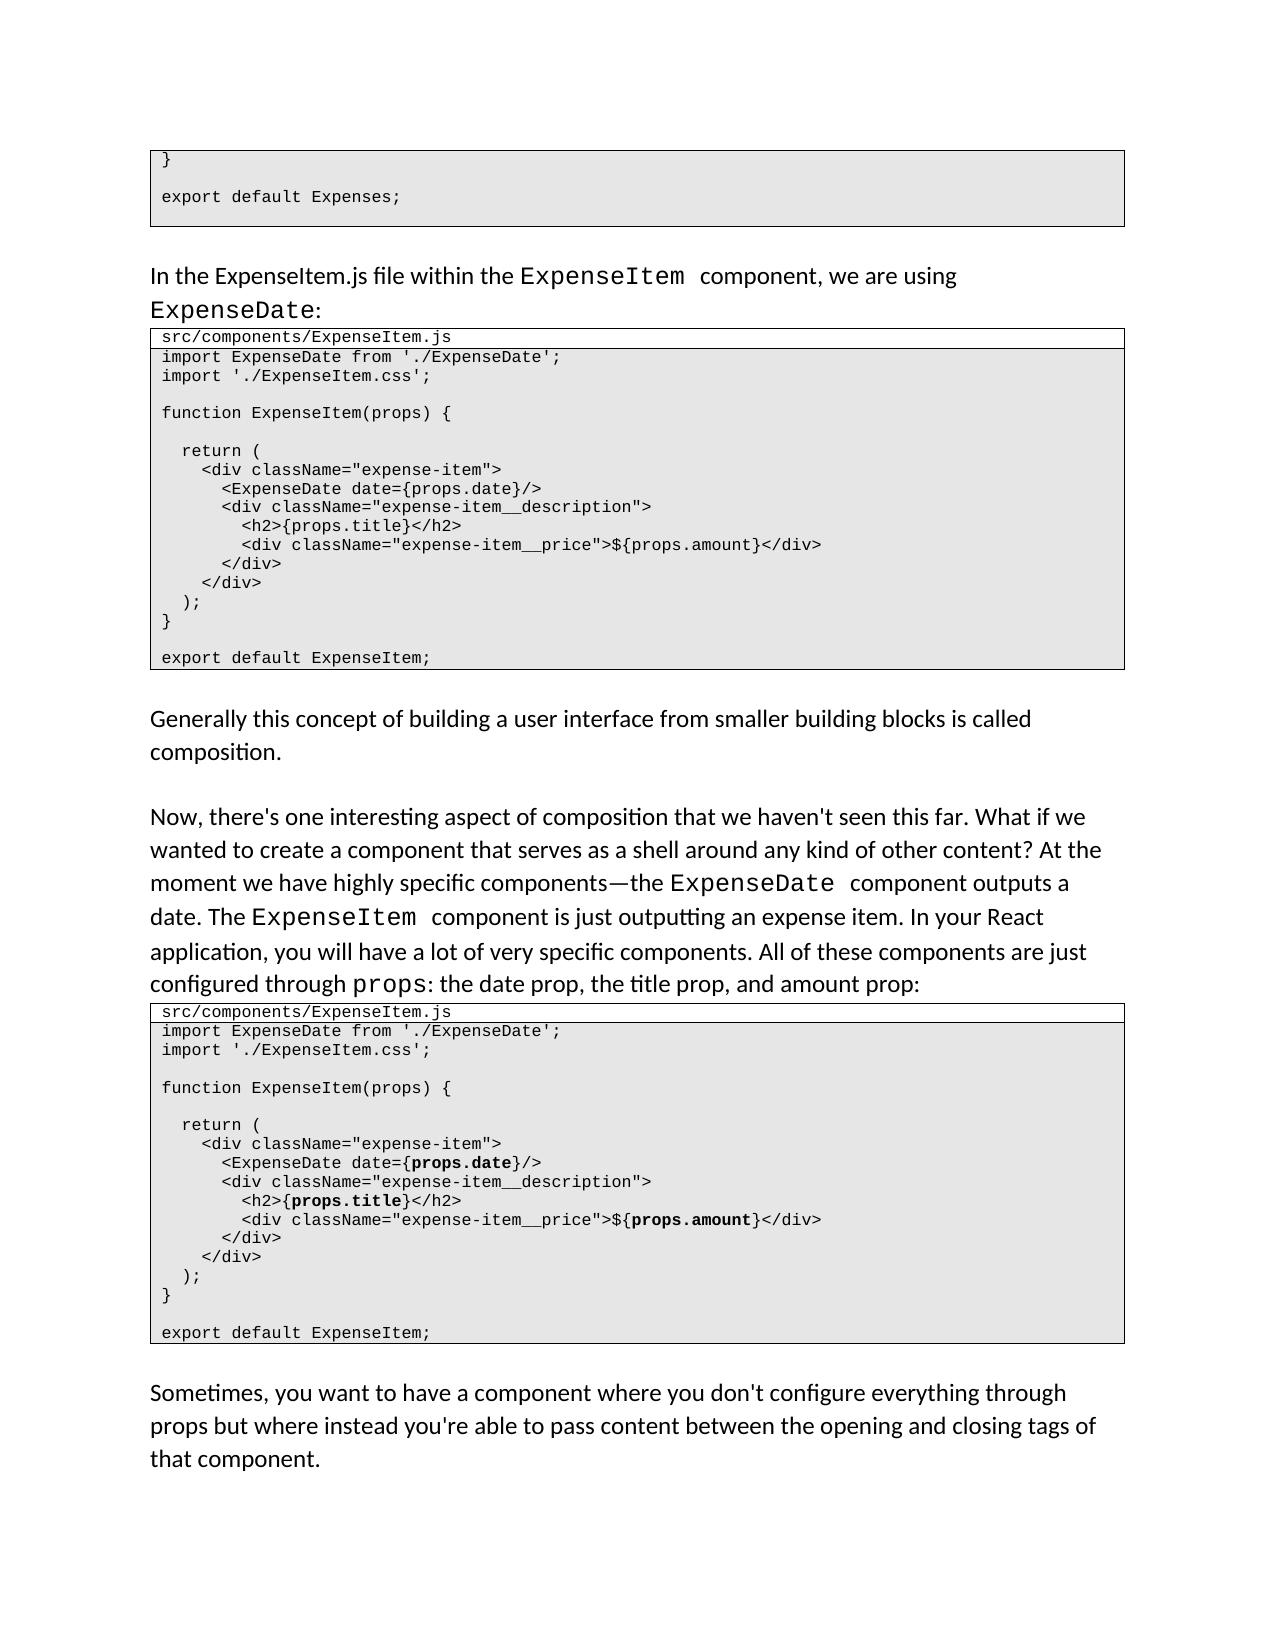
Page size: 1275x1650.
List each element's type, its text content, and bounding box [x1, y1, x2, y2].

table_cell import ExpenseDate from './ExpenseDate'; import './ExpenseItem.css'; function ExpenseItem(props) { return ( <div className="expense-item"> <ExpenseDate date={props.date}/> <div className="expense-item__description"> <h2>{props.title}</h2> <div className="expense-item__price">${props.amount}</div> </div> </div> ); } export default ExpenseItem; [151, 349, 1124, 669]
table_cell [151, 151, 1124, 226]
table_header src/components/ExpenseItem.js [151, 1004, 1124, 1022]
text Now, there's one interesting aspect of composition that we haven't seen this far. What if we wanted to create a component that serves as a shell around any kind of other content? At the moment we have highly specific components—the ExpenseDate component outputs a date. The ExpenseItem component is just outputting an expense item. In your React application, you will have a lot of very specific components. All of these components are just configured through props: the date prop, the title prop, and amount prop: [150, 801, 1125, 1000]
table_header src/components/ExpenseItem.js [151, 329, 1124, 348]
table_cell import ExpenseDate from './ExpenseDate'; import './ExpenseItem.css'; function ExpenseItem(props) { return ( <div className="expense-item"> <ExpenseDate date={props.date}/> <div className="expense-item__description"> <h2>{props.title}</h2> <div className="expense-item__price">${props.amount}</div> </div> </div> ); } export default ExpenseItem; [151, 1023, 1124, 1343]
text Generally this concept of building a user interface from smaller building blocks is called composition. [150, 703, 1125, 766]
text Sometimes, you want to have a component where you don't configure everything through props but where instead you're able to pass content between the opening and closing tags of that component. [150, 1377, 1125, 1473]
text In the ExpenseItem.js file within the ExpenseItem component, we are using ExpenseDate: [150, 260, 1125, 326]
